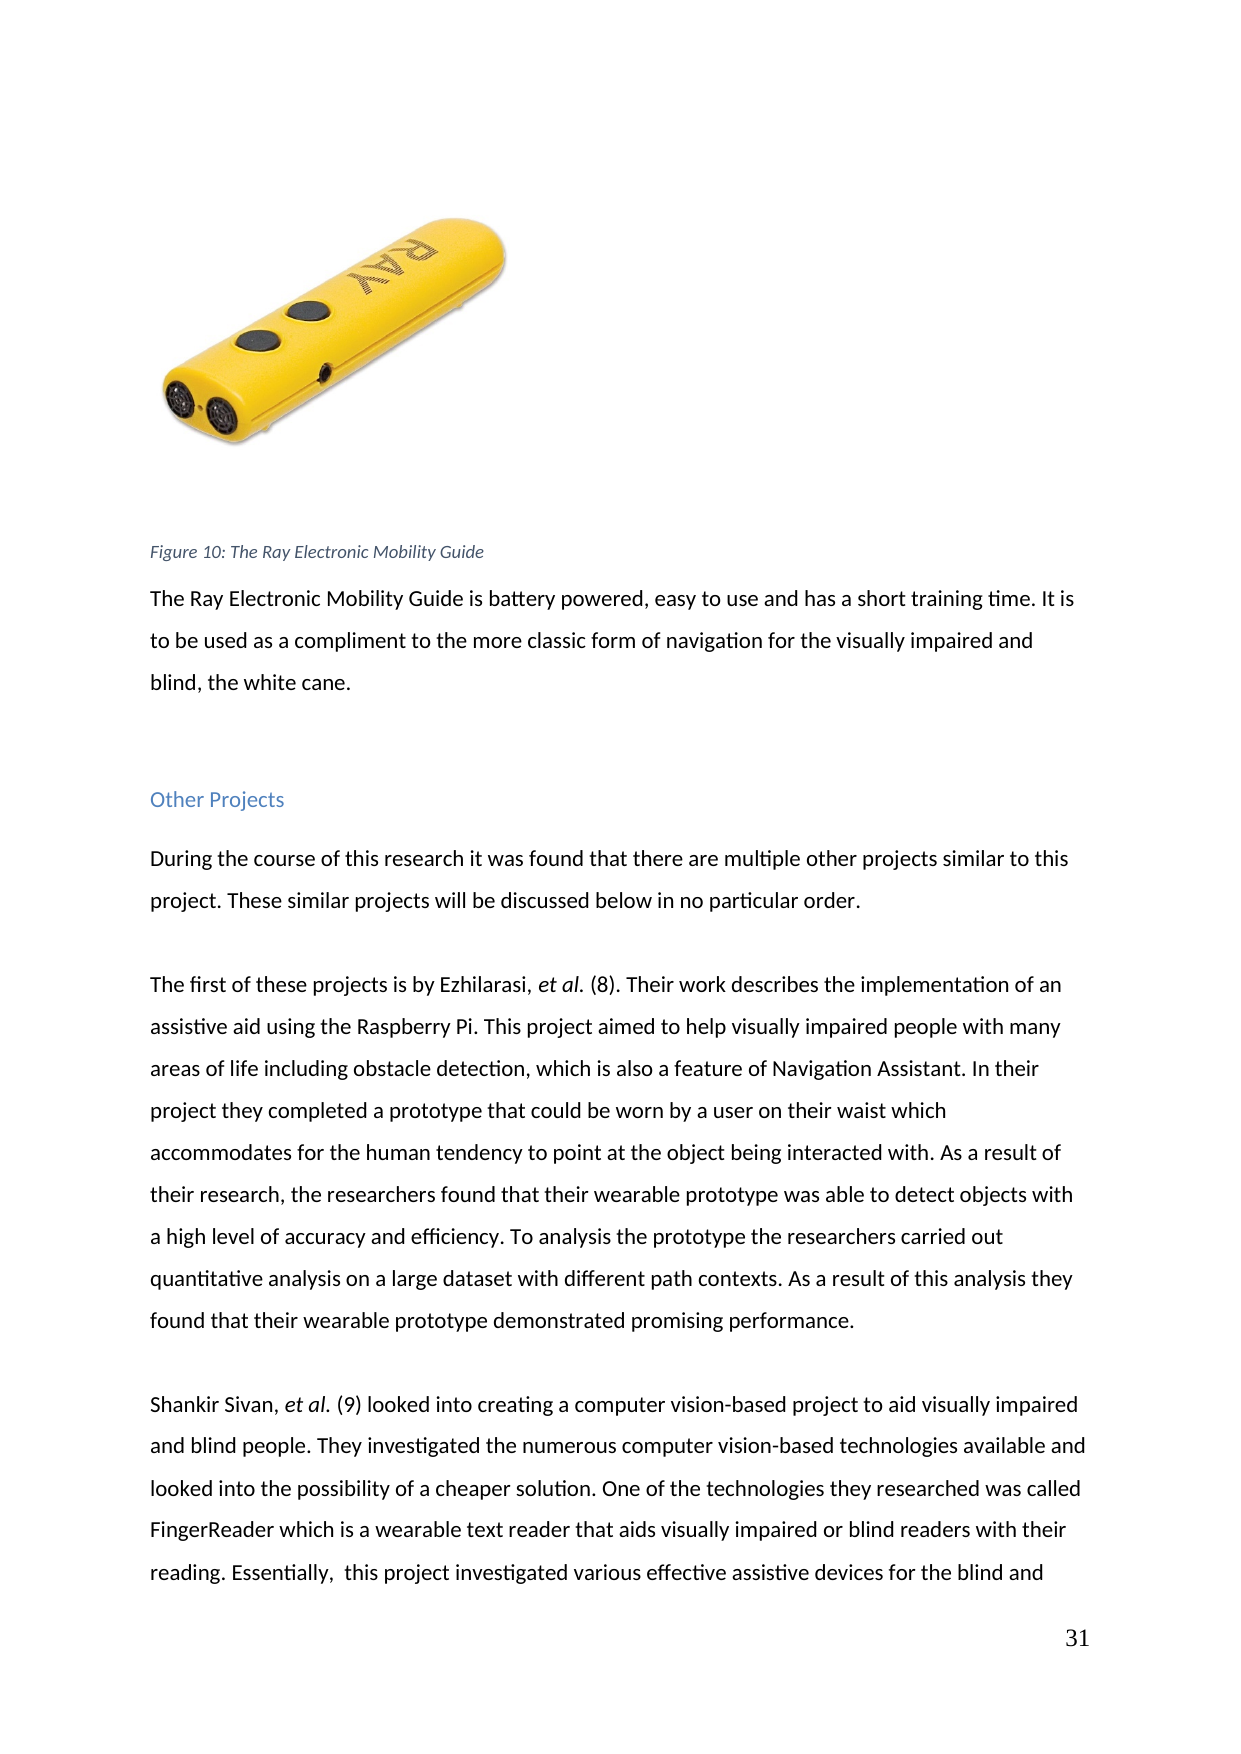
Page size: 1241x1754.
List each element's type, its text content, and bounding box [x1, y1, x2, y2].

text During the course of this research it was found that there are multiple other projects similar to this project. These similar projects will be discussed below in no particular order. [150, 844, 1090, 914]
text The first of these projects is by Ezhilarasi, et al. (8). Their work describes the implementation of an assistive aid using the Raspberry Pi. This project aimed to help visually impaired people with many areas of life including obstacle detection, which is also a feature of Navigation Assistant. In their project they completed a prototype that could be worn by a user on their waist which accommodates for the human tendency to point at the object being interacted with. As a result of their research, the researchers found that their wearable prototype was able to detect objects with a high level of accuracy and efficiency. To analysis the prototype the researchers carried out quantitative analysis on a large dataset with different path contexts. As a result of this analysis they found that their wearable prototype demonstrated promising performance. [150, 970, 1090, 1334]
text The Ray Electronic Mobility Guide is battery powered, easy to use and has a short training time. It is to be used as a compliment to the more classic form of navigation for the visually impaired and blind, the white cane. [150, 584, 1090, 696]
picture [150, 150, 510, 510]
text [150, 1390, 1090, 1586]
text Other Projects [150, 785, 1090, 813]
text Figure 10: The Ray Electronic Mobility Guide [150, 540, 1090, 563]
